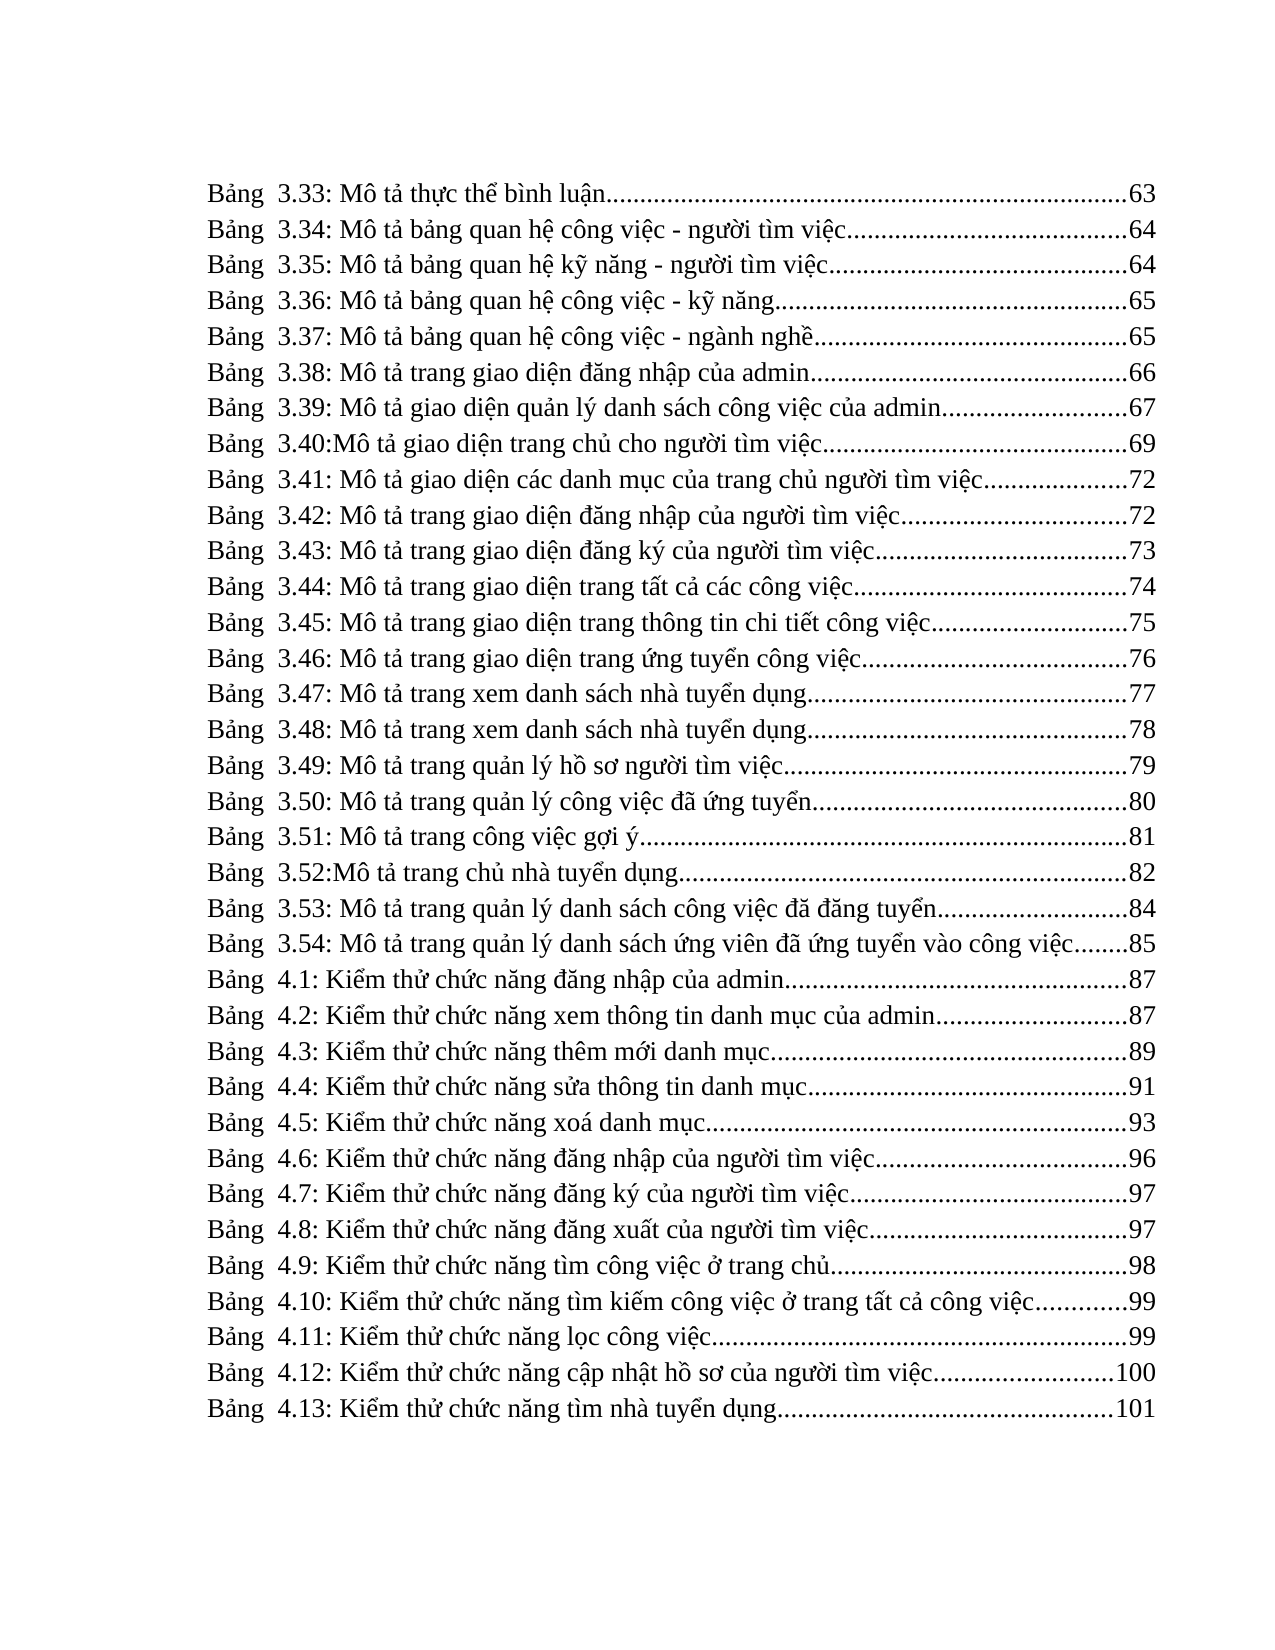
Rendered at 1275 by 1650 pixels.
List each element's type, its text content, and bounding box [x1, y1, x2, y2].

text Bảng 3.53: Mô tả trang quản lý danh sách công việc đă đăng tuyển 84 [207, 892, 1157, 923]
text Bảng 3.48: Mô tả trang xem danh sách nhà tuyển dụng 78 [207, 713, 1157, 744]
text Bảng 3.37: Mô tả bảng quan hệ công việc - ngành nghề 65 [207, 320, 1157, 351]
text Bảng 3.39: Mô tả giao diện quản lý danh sách công việc của admin 67 [207, 392, 1157, 423]
text Bảng 3.42: Mô tả trang giao diện đăng nhập của người tìm việc 72 [207, 499, 1157, 530]
text Bảng 3.36: Mô tả bảng quan hệ công việc - kỹ năng 65 [207, 284, 1157, 316]
text Bảng 3.52:Mô tả trang chủ nhà tuyển dụng 82 [207, 856, 1157, 887]
text Bảng 3.34: Mô tả bảng quan hệ công việc - người tìm việc 64 [207, 213, 1157, 244]
text Bảng 3.43: Mô tả trang giao diện đăng ký của người tìm việc 73 [207, 534, 1157, 566]
text Bảng 4.1: Kiểm thử chức năng đăng nhập của admin 87 [207, 963, 1157, 994]
text Bảng 3.38: Mô tả trang giao diện đăng nhập của admin 66 [207, 356, 1157, 387]
text Bảng 3.45: Mô tả trang giao diện trang thông tin chi tiết công việc 75 [207, 606, 1157, 637]
text Bảng 3.46: Mô tả trang giao diện trang ứng tuyển công việc 76 [207, 642, 1157, 673]
text Bảng 4.8: Kiểm thử chức năng đăng xuất của người tìm việc 97 [207, 1213, 1157, 1244]
text Bảng 4.6: Kiểm thử chức năng đăng nhập của người tìm việc 96 [207, 1142, 1157, 1173]
text Bảng 4.9: Kiểm thử chức năng tìm công việc ở trang chủ 98 [207, 1249, 1157, 1280]
text Bảng 3.41: Mô tả giao diện các danh mục của trang chủ người tìm việc 72 [207, 463, 1157, 494]
text Bảng 3.50: Mô tả trang quản lý công việc đã ứng tuyển 80 [207, 784, 1157, 816]
text Bảng 3.40:Mô tả giao diện trang chủ cho người tìm việc 69 [207, 427, 1157, 458]
text Bảng 4.4: Kiểm thử chức năng sửa thông tin danh mục 91 [207, 1070, 1157, 1102]
text Bảng 4.5: Kiểm thử chức năng xoá danh mục 93 [207, 1106, 1157, 1137]
text Bảng 3.33: Mô tả thực thể bình luận 63 [207, 177, 1157, 208]
text Bảng 4.2: Kiểm thử chức năng xem thông tin danh mục của admin 87 [207, 999, 1157, 1030]
text Bảng 4.10: Kiểm thử chức năng tìm kiếm công việc ở trang tất cả công việc 99 [207, 1285, 1157, 1316]
text Bảng 3.35: Mô tả bảng quan hệ kỹ năng - người tìm việc 64 [207, 249, 1157, 280]
text Bảng 4.3: Kiểm thử chức năng thêm mới danh mục 89 [207, 1035, 1157, 1066]
text Bảng 3.44: Mô tả trang giao diện trang tất cả các công việc 74 [207, 570, 1157, 601]
text Bảng 4.11: Kiểm thử chức năng lọc công việc 99 [207, 1321, 1157, 1352]
text Bảng 3.49: Mô tả trang quản lý hồ sơ người tìm việc 79 [207, 749, 1157, 780]
text Bảng 4.13: Kiểm thử chức năng tìm nhà tuyển dụng 101 [207, 1392, 1157, 1423]
text Bảng 3.54: Mô tả trang quản lý danh sách ứng viên đã ứng tuyển vào công việc 85 [207, 927, 1157, 959]
text Bảng 4.7: Kiểm thử chức năng đăng ký của người tìm việc 97 [207, 1178, 1157, 1209]
text Bảng 3.51: Mô tả trang công việc gợi ý 81 [207, 820, 1157, 851]
text Bảng 3.47: Mô tả trang xem danh sách nhà tuyển dụng 77 [207, 677, 1157, 708]
text Bảng 4.12: Kiểm thử chức năng cập nhật hồ sơ của người tìm việc 100 [207, 1356, 1157, 1387]
